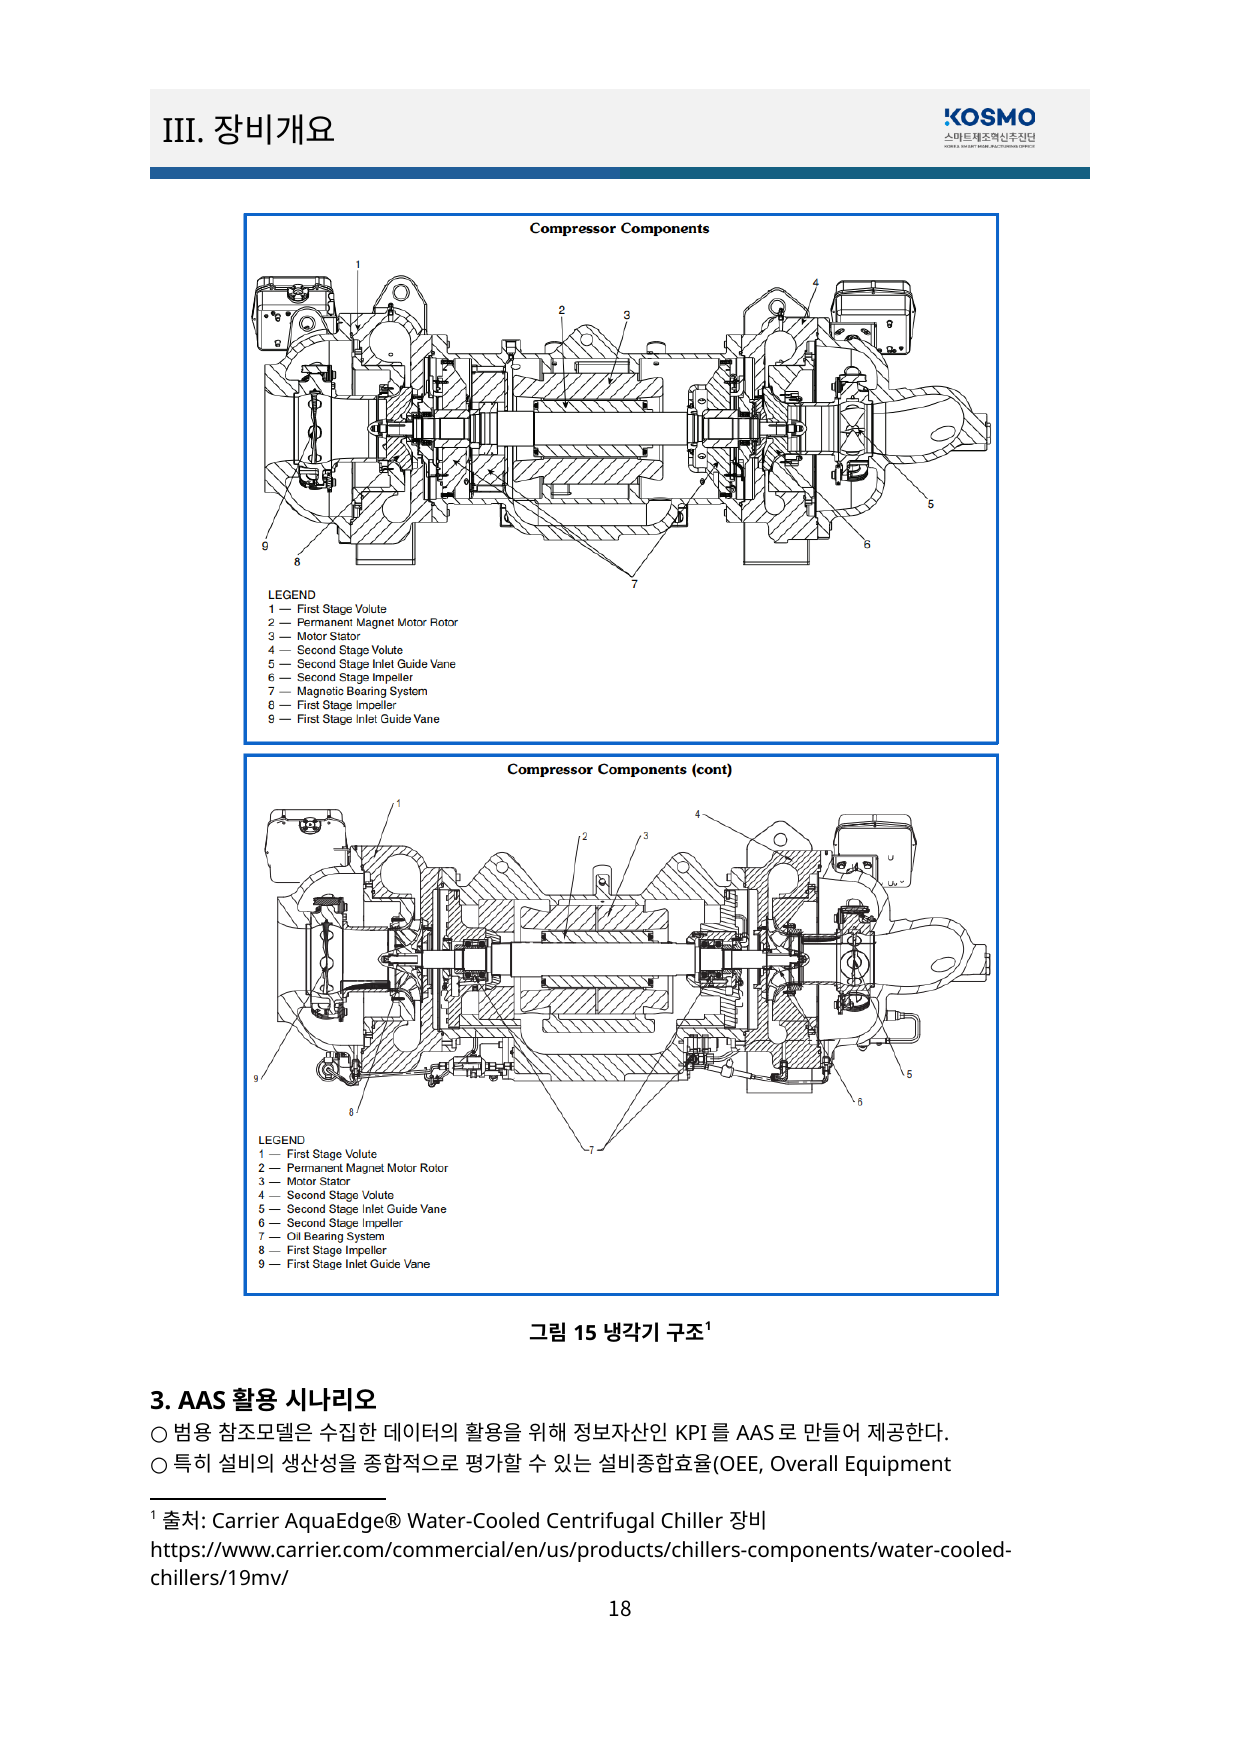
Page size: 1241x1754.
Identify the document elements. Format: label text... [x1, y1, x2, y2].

subtitle 3. AAS 활용 시나리오 [150, 1380, 1090, 1417]
picture [237, 207, 1003, 1300]
text ○ 특히 설비의 생산성을 종합적으로 평가할 수 있는 설비종합효율(OEE, Overall Equipment [150, 1447, 1090, 1477]
text ○ 범용 참조모델은 수집한 데이터의 활용을 위해 정보자산인 KPI를 AAS로 만들어 제공한다. [150, 1417, 1090, 1447]
picture [944, 108, 1035, 148]
